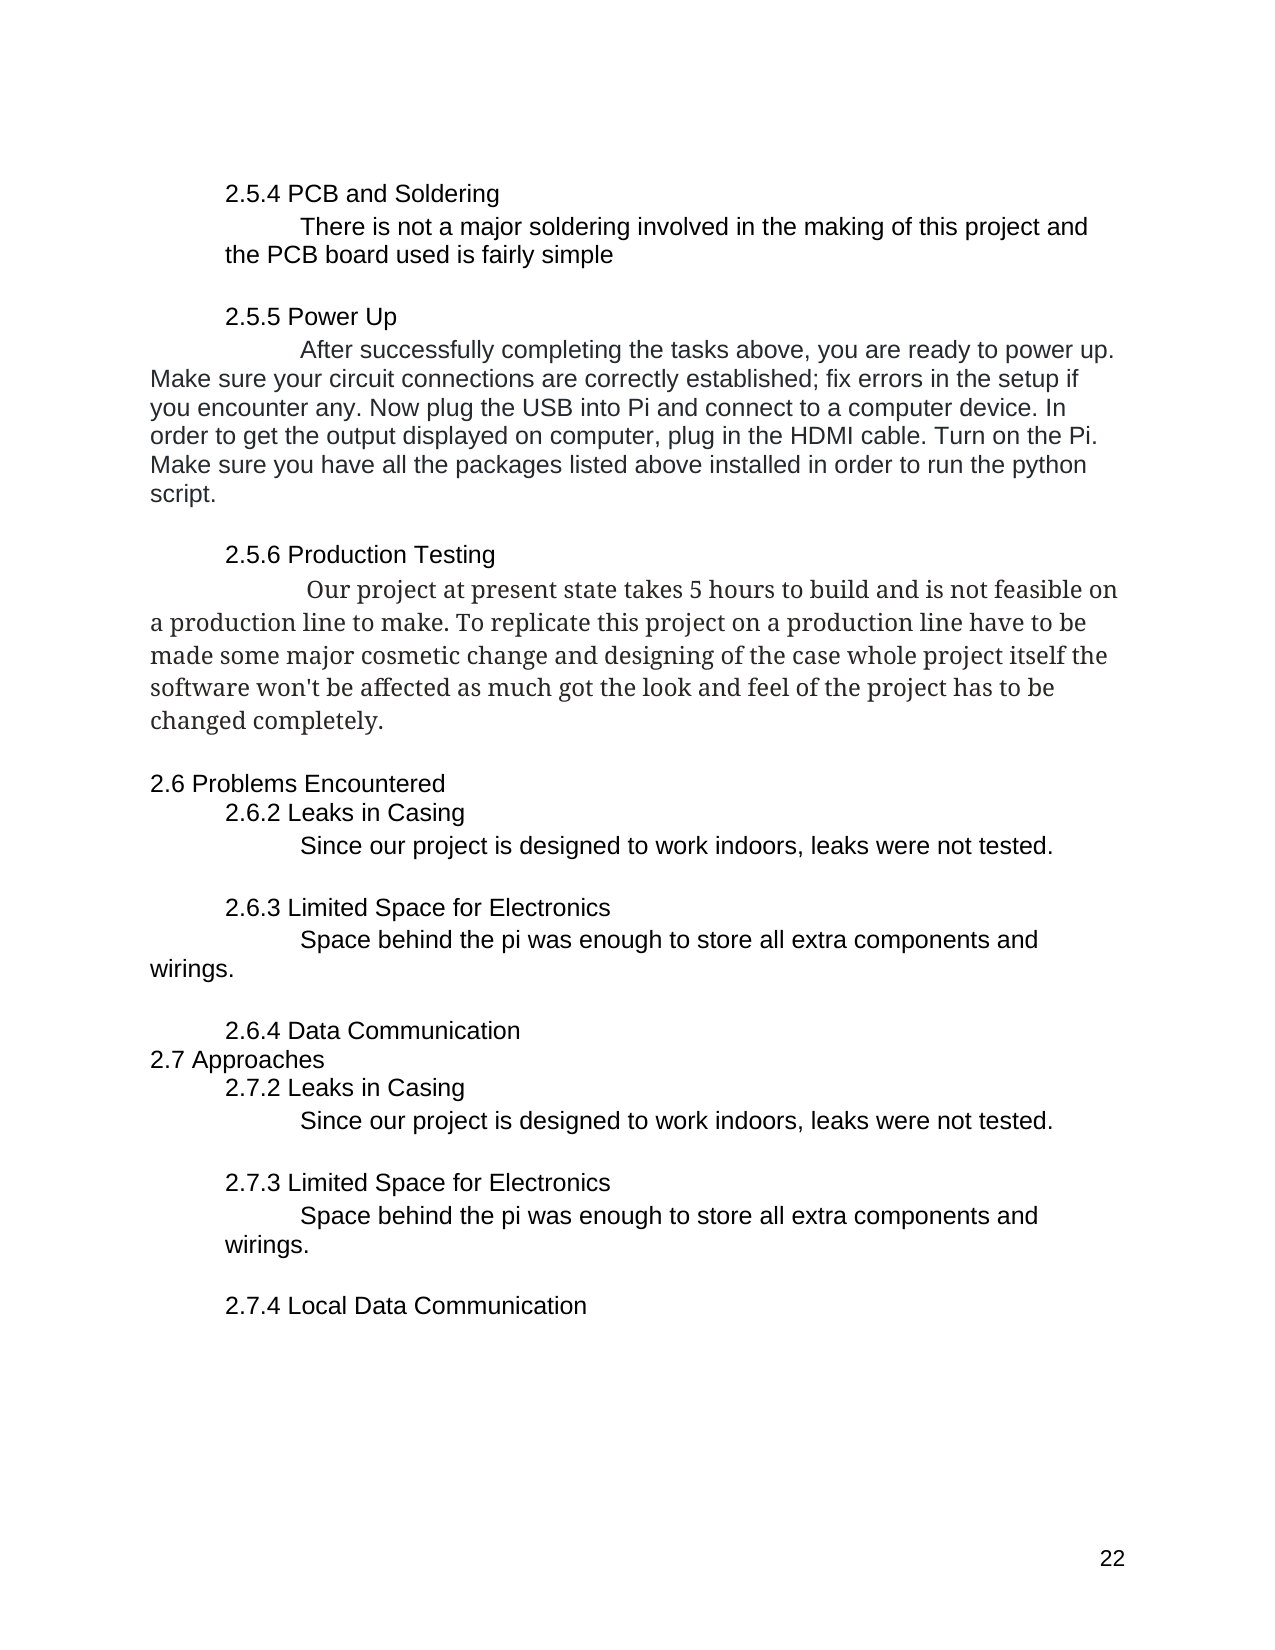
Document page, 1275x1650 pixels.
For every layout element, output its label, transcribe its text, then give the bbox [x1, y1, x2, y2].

text Since our project is designed to work indoors, leaks were not tested. [150, 1106, 1125, 1135]
text 2.7.3 Limited Space for Electronics [150, 1139, 1125, 1197]
text 2.5.6 Production Testing [150, 512, 1125, 569]
text 2.6.4 Data Communication 2.7 Approaches 2.7.2 Leaks in Casing [150, 987, 1125, 1102]
text Our project at present state takes 5 hours to build and is not feasible on a production line to make. To replicate this project on a production line have to be made some major cosmetic change and designing of the case whole project itself the software won't be affected as much got the look and feel of the project has to be changed completely. [150, 573, 1125, 736]
text 2.6.3 Limited Space for Electronics [150, 864, 1125, 921]
text Space behind the pi was enough to store all extra components and wirings. [225, 1201, 1125, 1258]
text There is not a major soldering involved in the making of this project and the PCB board used is fairly simple [225, 212, 1125, 269]
text Since our project is designed to work indoors, leaks were not tested. [150, 831, 1125, 860]
text 2.5.4 PCB and Soldering [150, 150, 1125, 207]
text 2.5.5 Power Up [150, 273, 1125, 331]
text 2.6 Problems Encountered 2.6.2 Leaks in Casing [150, 741, 1125, 827]
text 2.7.4 Local Data Communication [150, 1263, 1125, 1320]
text Space behind the pi was enough to store all extra components and wirings. [150, 926, 1125, 983]
text After successfully completing the tasks above, you are ready to power up. Make sure your circuit connections are correctly established; fix errors in the setup if you encounter any. Now plug the USB into Pi and connect to a computer device. In order to get the output displayed on computer, plug in the HDMI cable. Turn on the Pi. Make sure you have all the packages listed above installed in order to run the python script. [150, 335, 1125, 507]
